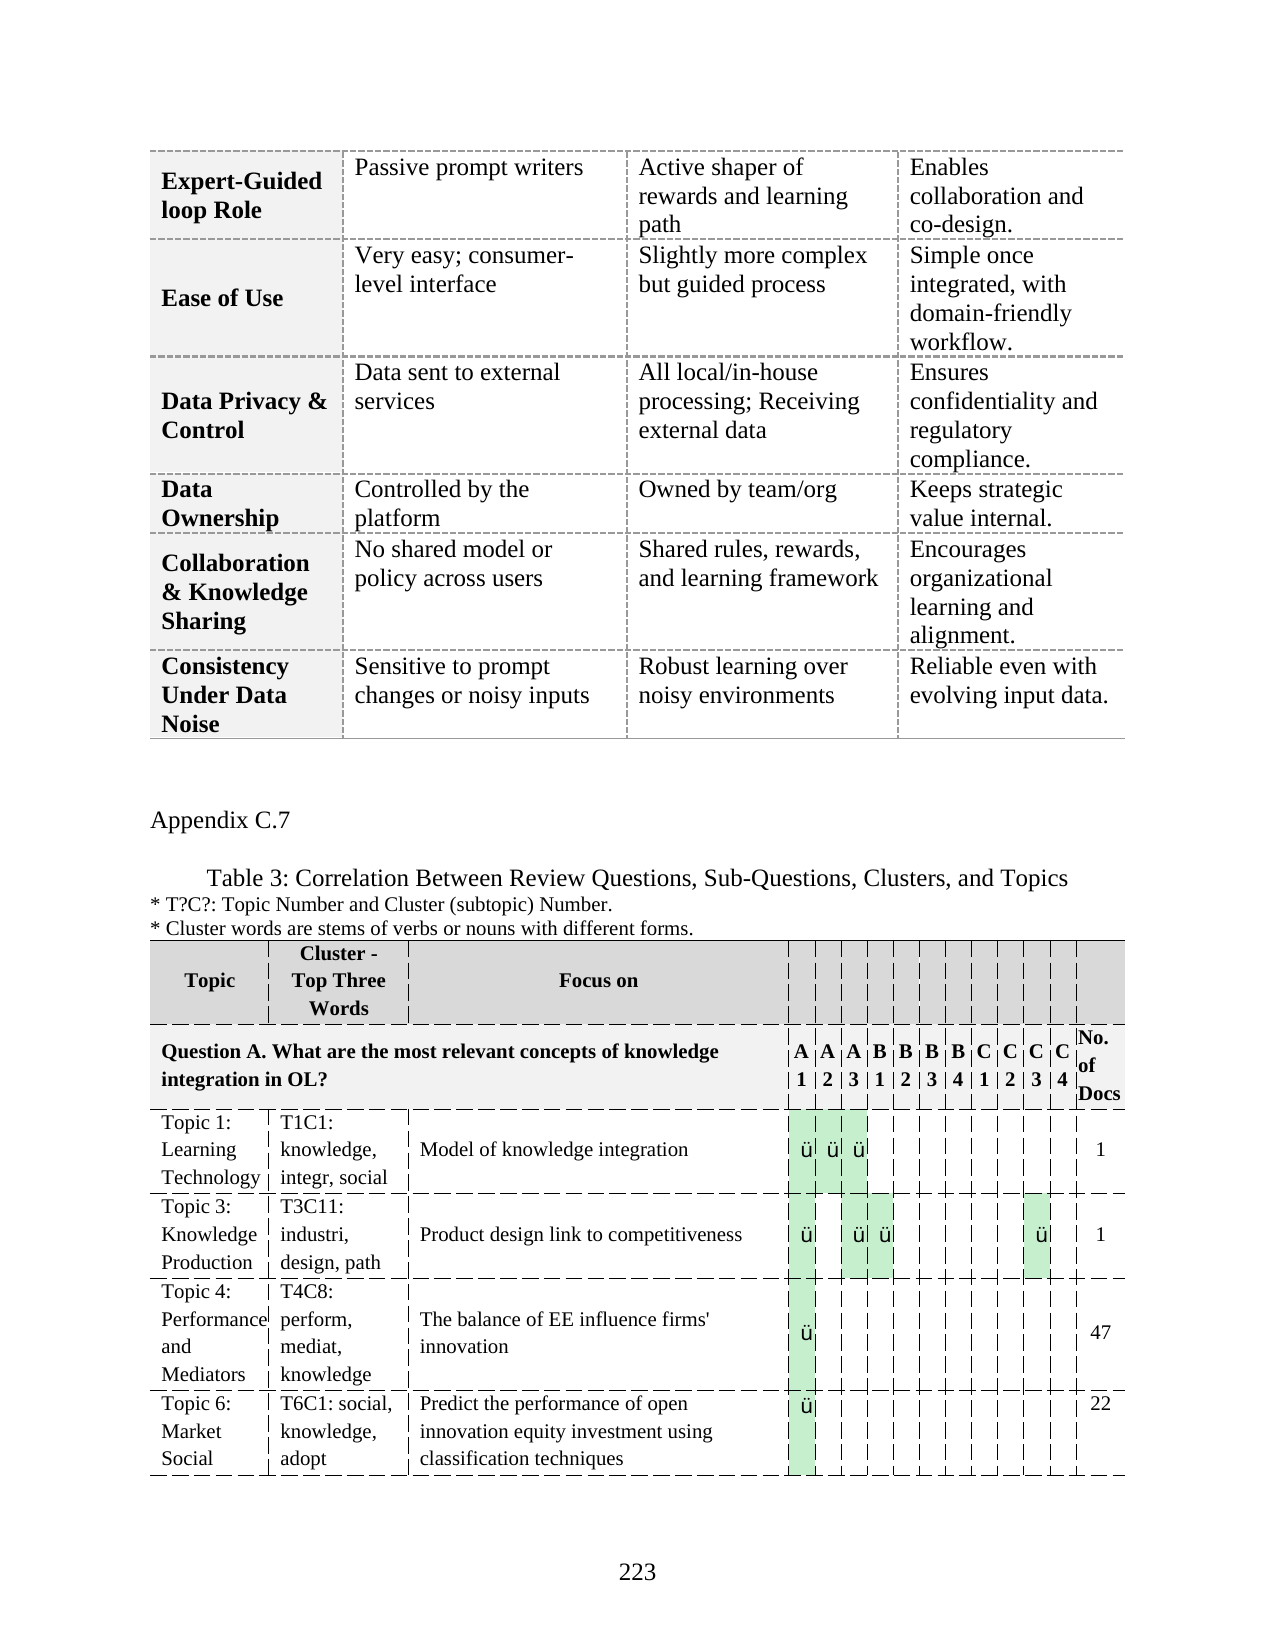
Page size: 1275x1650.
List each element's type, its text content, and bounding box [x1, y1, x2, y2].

table_cell Topic 1: Learning Technology [150, 1109, 269, 1193]
table_header Topic [150, 941, 269, 1024]
table_cell [893, 1109, 919, 1193]
table_cell T3C11: industri, design, path [269, 1193, 408, 1278]
table_cell [946, 1390, 972, 1475]
table_cell [972, 1278, 998, 1390]
table_cell Model of knowledge integration [408, 1109, 789, 1193]
table_cell 1 [1076, 1109, 1125, 1193]
table_cell ü [789, 1193, 815, 1278]
table_cell 47 [1076, 1278, 1125, 1390]
table_cell Sensitive to prompt changes or noisy inputs [343, 649, 627, 737]
table_cell [972, 1109, 998, 1193]
table_header [972, 941, 998, 1024]
table_cell [1024, 1278, 1050, 1390]
table_cell [972, 1193, 998, 1278]
table_cell [946, 1193, 972, 1278]
table_cell B4 [946, 1024, 972, 1109]
table_cell [893, 1390, 919, 1475]
table_cell Data Privacy & Control [150, 355, 343, 472]
table_cell [998, 1109, 1024, 1193]
table_header [998, 941, 1024, 1024]
table_cell C3 [1024, 1024, 1050, 1109]
table_cell Encourages organizational learning and alignment. [898, 532, 1125, 649]
title Table 3: Correlation Between Review Questions, Sub-Questions, Clusters, and Topics [150, 863, 1125, 891]
table_cell Robust learning over noisy environments [627, 649, 898, 737]
table_cell ü [867, 1193, 893, 1278]
table_cell C1 [972, 1024, 998, 1109]
table_header Cluster - Top Three Words [269, 941, 408, 1024]
table_cell [920, 1390, 946, 1475]
table_header [867, 941, 893, 1024]
table_cell Active shaper of rewards and learning path [627, 150, 898, 238]
table_cell Topic 3: Knowledge Production [150, 1193, 269, 1278]
table_cell [998, 1193, 1024, 1278]
text * T?C?: Topic Number and Cluster (subtopic) Number. [150, 891, 1125, 916]
table_header Focus on [408, 941, 789, 1024]
table_cell T4C8: perform, mediat, knowledge [269, 1278, 408, 1390]
table_cell [1050, 1193, 1076, 1278]
table_cell [920, 1109, 946, 1193]
table_cell [1050, 1109, 1076, 1193]
table_header [1024, 941, 1050, 1024]
table_cell Question A. What are the most relevant concepts of knowledge integration in OL? [150, 1024, 789, 1109]
table_header [946, 941, 972, 1024]
table_cell A2 [815, 1024, 841, 1109]
table_cell ü [1024, 1193, 1050, 1278]
table_cell Enables collaboration and co-design. [898, 150, 1125, 238]
table_cell Keeps strategic value internal. [898, 473, 1125, 532]
table_cell Product design link to competitiveness [408, 1193, 789, 1278]
table_cell Shared rules, rewards, and learning framework [627, 532, 898, 649]
table_cell Ensures confidentiality and regulatory compliance. [898, 355, 1125, 472]
table_cell 1 [1076, 1193, 1125, 1278]
table_cell [920, 1278, 946, 1390]
table_cell [893, 1278, 919, 1390]
table_cell B3 [920, 1024, 946, 1109]
table_cell ü [841, 1193, 867, 1278]
table_cell [841, 1278, 867, 1390]
table_cell Controlled by the platform [343, 473, 627, 532]
table_cell C4 [1050, 1024, 1076, 1109]
table_cell A3 [841, 1024, 867, 1109]
table_cell A1 [789, 1024, 815, 1109]
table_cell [150, 1390, 269, 1475]
table_cell [972, 1390, 998, 1475]
table_cell 22 [1076, 1390, 1125, 1475]
table_header [789, 941, 815, 1024]
table_cell ü [789, 1390, 815, 1475]
text * Cluster words are stems of verbs or nouns with different forms. [150, 916, 1125, 939]
table_cell Data Ownership [150, 473, 343, 532]
table_cell ü [789, 1109, 815, 1193]
table_header [1050, 941, 1076, 1024]
table_cell All local/in-house processing; Receiving external data [627, 355, 898, 472]
table_cell [998, 1390, 1024, 1475]
table_cell Data sent to external services [343, 355, 627, 472]
table_cell [815, 1193, 841, 1278]
table_cell Ease of Use [150, 238, 343, 355]
text Appendix C.7 [150, 805, 1125, 834]
table_cell Collaboration & Knowledge Sharing [150, 532, 343, 649]
table_cell [867, 1278, 893, 1390]
table_cell [1050, 1278, 1076, 1390]
table_cell [946, 1109, 972, 1193]
table_cell Consistency Under Data Noise [150, 649, 343, 737]
table_cell Owned by team/org [627, 473, 898, 532]
table_cell No. of Docs [1076, 1024, 1125, 1109]
table_cell [1050, 1390, 1076, 1475]
table_cell Simple once integrated, with domain-friendly workflow. [898, 238, 1125, 355]
table_cell [893, 1193, 919, 1278]
table_cell Passive prompt writers [343, 150, 627, 238]
table_cell Reliable even with evolving input data. [898, 649, 1125, 737]
table_cell No shared model or policy across users [343, 532, 627, 649]
table_cell [815, 1390, 841, 1475]
table_cell Topic 4: Performance and Mediators [150, 1278, 269, 1390]
table_header [841, 941, 867, 1024]
table_header [815, 941, 841, 1024]
table_cell [841, 1390, 867, 1475]
table_cell Slightly more complex but guided process [627, 238, 898, 355]
table_cell [1024, 1390, 1050, 1475]
table_cell Predict the performance of open innovation equity investment using classification techniques [408, 1390, 789, 1475]
table_header [1076, 941, 1125, 1024]
table_cell [946, 1278, 972, 1390]
table_header [893, 941, 919, 1024]
table_cell [998, 1278, 1024, 1390]
table_cell ü [841, 1109, 867, 1193]
table_cell T6C1: social, knowledge, adopt [269, 1390, 408, 1475]
table_cell T1C1: knowledge, integr, social [269, 1109, 408, 1193]
table_header [920, 941, 946, 1024]
table_cell ü [815, 1109, 841, 1193]
table_cell B1 [867, 1024, 893, 1109]
table_cell B2 [893, 1024, 919, 1109]
table_cell [815, 1278, 841, 1390]
table_cell [867, 1109, 893, 1193]
table_cell [1024, 1109, 1050, 1193]
table_cell C2 [998, 1024, 1024, 1109]
table_cell [867, 1390, 893, 1475]
table_cell The balance of EE influence firms' innovation [408, 1278, 789, 1390]
table_cell Very easy; consumer-level interface [343, 238, 627, 355]
table_cell ü [789, 1278, 815, 1390]
table_cell [920, 1193, 946, 1278]
table_cell Expert-Guided loop Role [150, 150, 343, 238]
